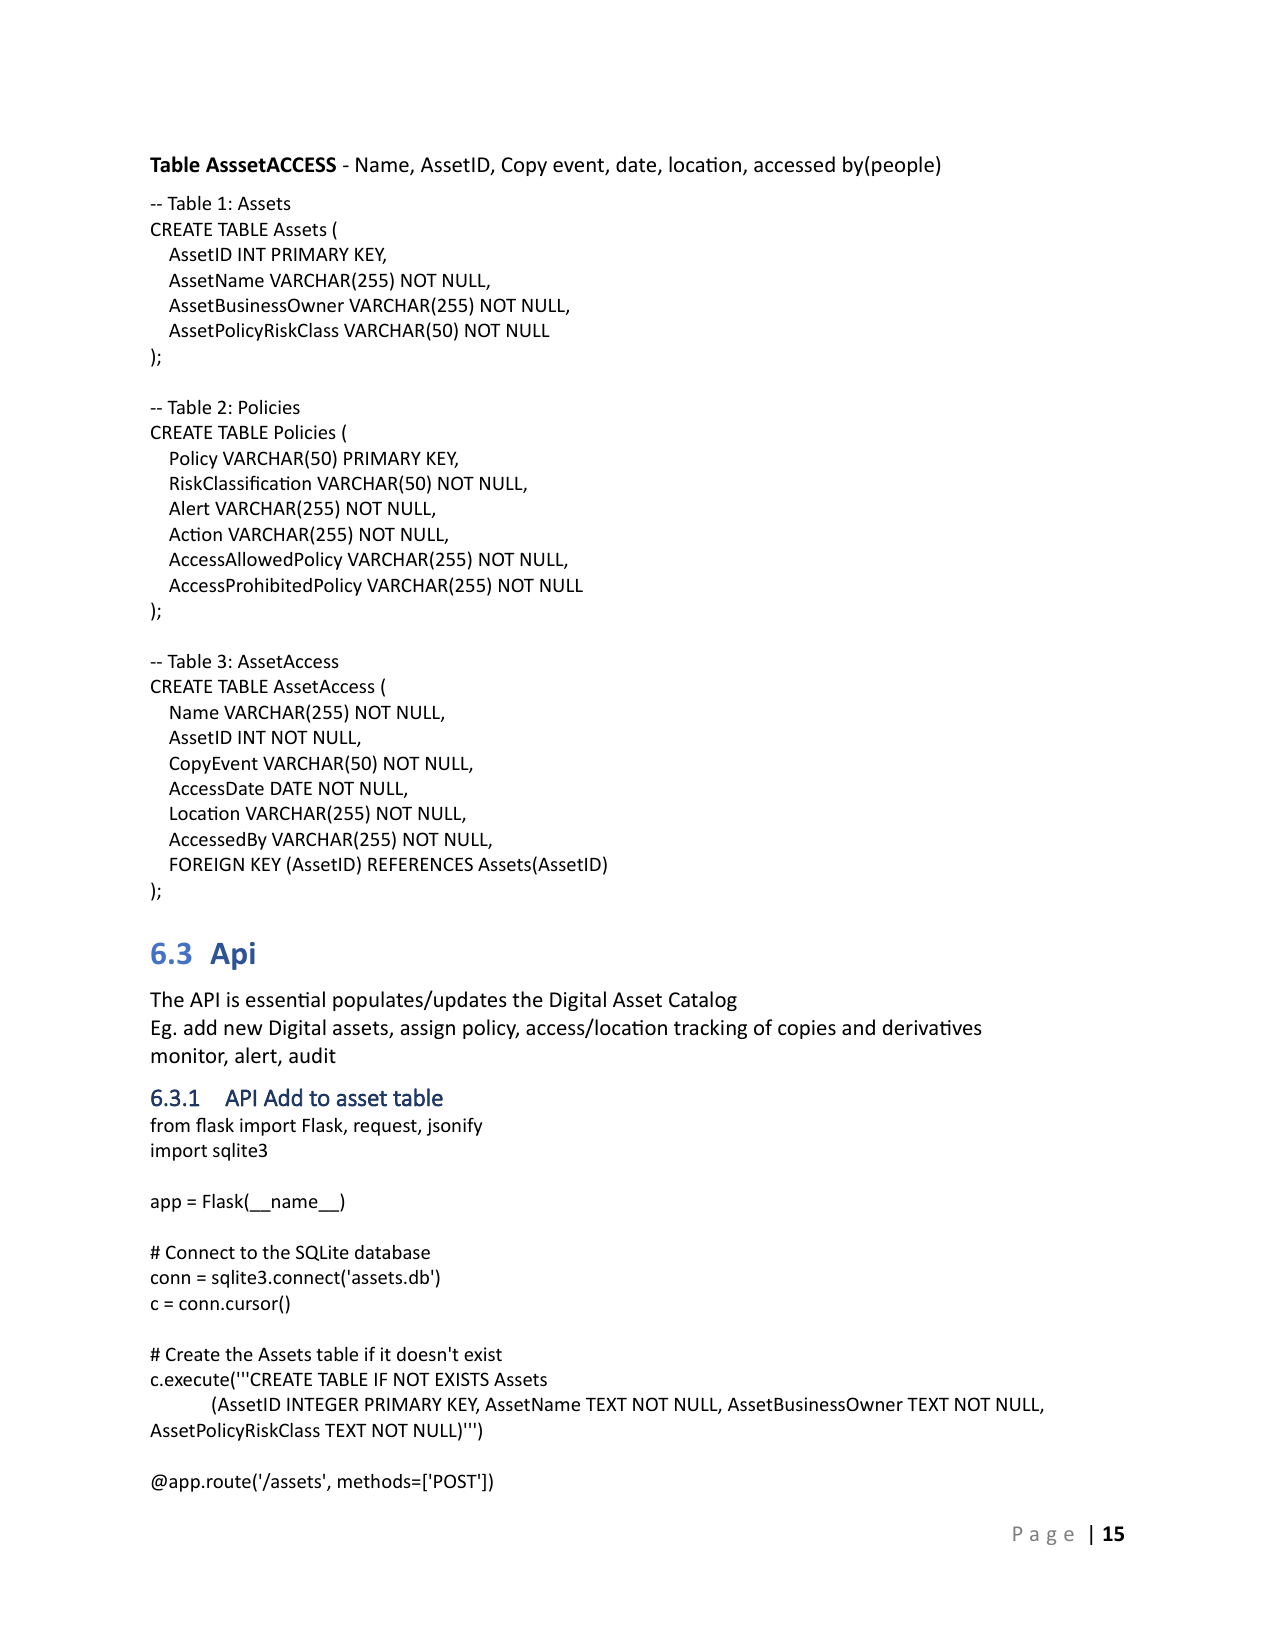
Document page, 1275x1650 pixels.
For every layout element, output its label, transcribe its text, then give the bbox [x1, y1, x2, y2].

text AssetBusinessOwner VARCHAR(255) NOT NULL, [150, 292, 1125, 318]
text Name VARCHAR(255) NOT NULL, [150, 699, 1125, 724]
text c = conn.cursor() [150, 1290, 1125, 1315]
text CREATE TABLE Assets ( [150, 216, 1125, 241]
text AssetName VARCHAR(255) NOT NULL, [150, 267, 1125, 292]
text -- Table 2: Policies [150, 394, 1125, 419]
text import sqlite3 [150, 1137, 1125, 1163]
text Table AsssetACCESS - Name, AssetID, Copy event, date, location, accessed by(people) [150, 150, 1125, 178]
text AssetPolicyRiskClass VARCHAR(50) NOT NULL [150, 318, 1125, 343]
text -- Table 3: AssetAccess [150, 648, 1125, 673]
text Policy VARCHAR(50) PRIMARY KEY, [150, 445, 1125, 470]
text # Create the Assets table if it doesn't exist [150, 1341, 1125, 1366]
text AccessDate DATE NOT NULL, [150, 775, 1125, 801]
subtitle Api [150, 932, 1125, 972]
text -- Table 1: Assets [150, 191, 1125, 216]
text FOREIGN KEY (AssetID) REFERENCES Assets(AssetID) [150, 851, 1125, 877]
text ); [150, 877, 1125, 902]
text # Connect to the SQLite database [150, 1239, 1125, 1264]
text AssetID INT PRIMARY KEY, [150, 241, 1125, 267]
text AccessProhibitedPolicy VARCHAR(255) NOT NULL [150, 572, 1125, 597]
text Action VARCHAR(255) NOT NULL, [150, 521, 1125, 546]
text CREATE TABLE Policies ( [150, 419, 1125, 445]
text @app.route('/assets', methods=['POST']) [150, 1468, 1125, 1493]
text from flask import Flask, request, jsonify [150, 1112, 1125, 1137]
text RiskClassification VARCHAR(50) NOT NULL, [150, 470, 1125, 496]
text The API is essential populates/updates the Digital Asset Catalog Eg. add new Digital assets, assign policy, access/location tracking of copies and derivatives monitor, alert, audit [150, 985, 1125, 1069]
subtitle API Add to asset table [150, 1082, 1125, 1112]
text Alert VARCHAR(255) NOT NULL, [150, 496, 1125, 521]
text ); [150, 343, 1125, 368]
text c.execute('''CREATE TABLE IF NOT EXISTS Assets [150, 1366, 1125, 1392]
text (AssetID INTEGER PRIMARY KEY, AssetName TEXT NOT NULL, AssetBusinessOwner TEXT NOT NULL, AssetPolicyRiskClass TEXT NOT NULL)''') [150, 1392, 1125, 1442]
text AssetID INT NOT NULL, [150, 724, 1125, 750]
text AccessedBy VARCHAR(255) NOT NULL, [150, 826, 1125, 851]
text conn = sqlite3.connect('assets.db') [150, 1264, 1125, 1290]
text CREATE TABLE AssetAccess ( [150, 673, 1125, 699]
text CopyEvent VARCHAR(50) NOT NULL, [150, 750, 1125, 775]
text app = Flask(__name__) [150, 1188, 1125, 1214]
text Location VARCHAR(255) NOT NULL, [150, 801, 1125, 826]
text AccessAllowedPolicy VARCHAR(255) NOT NULL, [150, 546, 1125, 572]
text ); [150, 597, 1125, 623]
